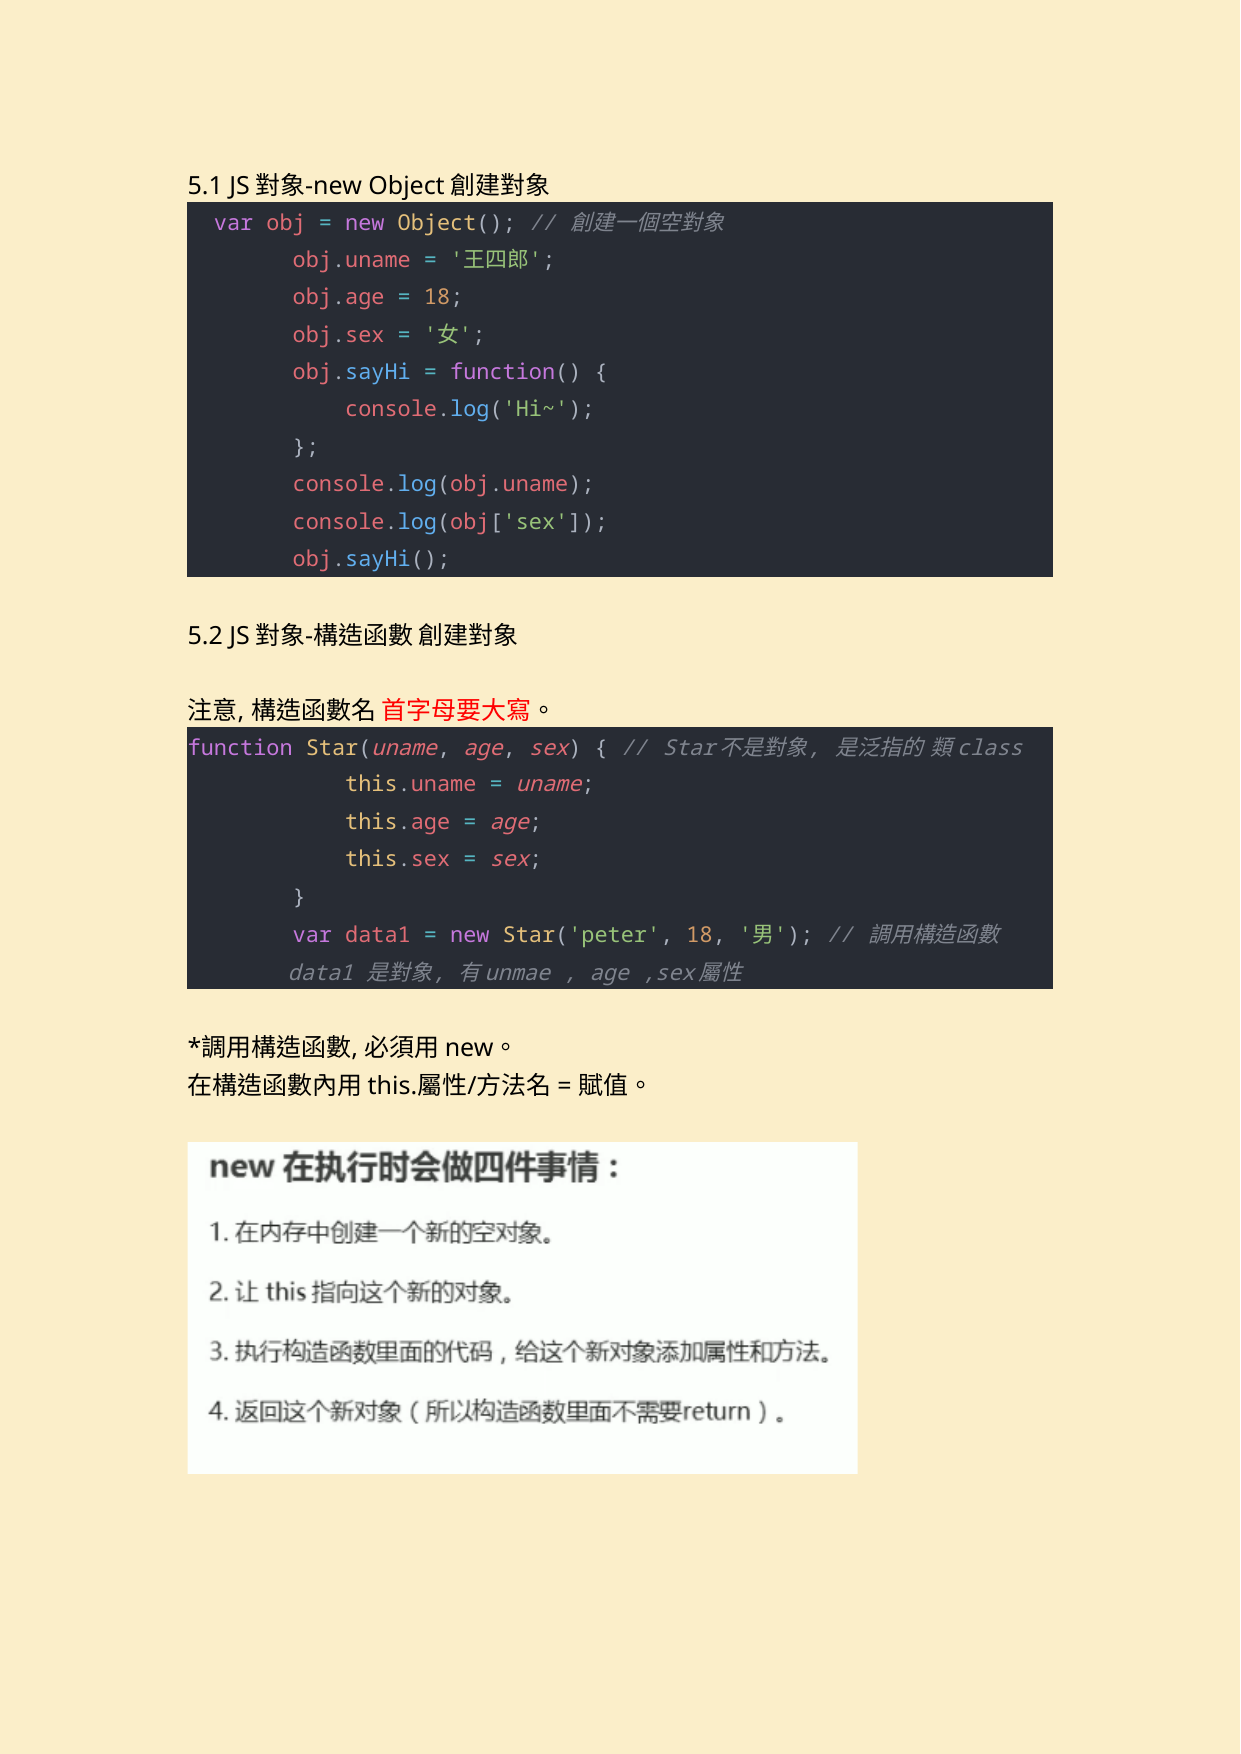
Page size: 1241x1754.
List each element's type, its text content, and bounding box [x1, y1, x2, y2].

text obj.uname = '王四郎'; [187, 239, 1053, 277]
text obj.sayHi(); [187, 539, 1053, 577]
text console.log(obj['sex']); [187, 502, 1053, 539]
text var obj = new Object(); // 創建一個空對象 [187, 202, 1053, 239]
picture [187, 1142, 858, 1474]
text console.log('Hi~'); [187, 389, 1053, 427]
text data1 是對象, 有unmae , age ,sex屬性 [187, 952, 1053, 989]
text obj.sayHi = function() { [187, 352, 1053, 389]
text obj.sex = '女'; [187, 314, 1053, 352]
text function Star(uname, age, sex) { // Star不是對象, 是泛指的 類class [187, 727, 1053, 764]
text this.age = age; [187, 802, 1053, 839]
text this.sex = sex; [187, 839, 1053, 877]
text var data1 = new Star('peter', 18, '男'); // 調用構造函數 [187, 914, 1053, 952]
text *調用構造函數, 必須用new。 [187, 1027, 1053, 1064]
text obj.age = 18; [187, 277, 1053, 314]
text }; [187, 427, 1053, 464]
text this.uname = uname; [187, 764, 1053, 802]
text 5.1 JS對象-new Object創建對象 [187, 164, 1053, 202]
text 注意, 構造函數名 首字母要大寫。 [187, 689, 1053, 727]
text } [187, 877, 1053, 914]
text console.log(obj.uname); [187, 464, 1053, 502]
text 在構造函數內用this.屬性/方法名 = 賦值。 [187, 1064, 1053, 1102]
text 5.2 JS對象-構造函數 創建對象 [187, 614, 1053, 652]
